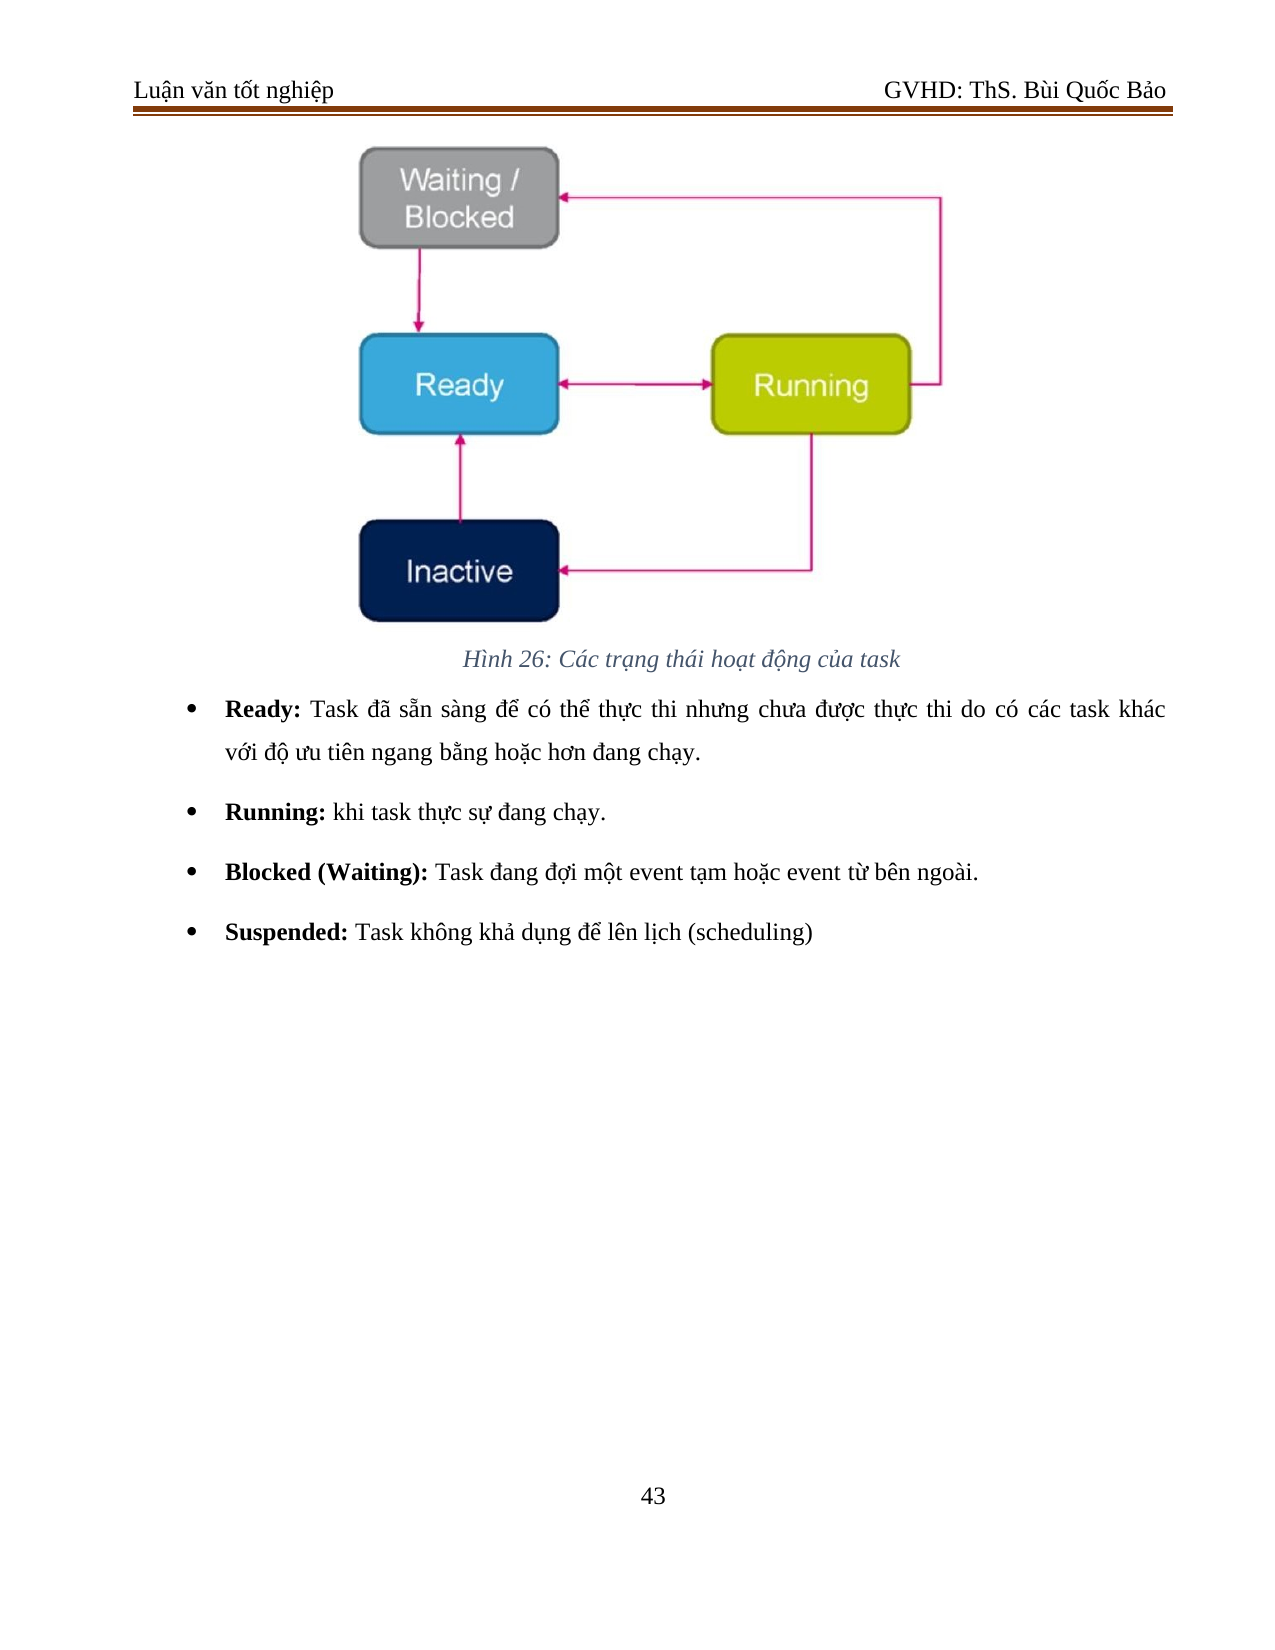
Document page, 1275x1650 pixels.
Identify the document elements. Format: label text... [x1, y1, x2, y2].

list Running: khi task thực sự đang chạy. [187, 797, 1125, 826]
list Blocked (Waiting): Task đang đợi một event tạm hoặc event từ bên ngoài. [187, 857, 1125, 886]
list Suspended: Task không khả dụng để lên lịch (scheduling) [187, 917, 1125, 946]
picture [357, 144, 949, 632]
list Ready: Task đã sẵn sàng để có thể thực thi nhưng chưa được thực thi do có các task khác với độ ưu tiên ngang bằng hoặc hơn đang chạy. [187, 694, 1167, 766]
